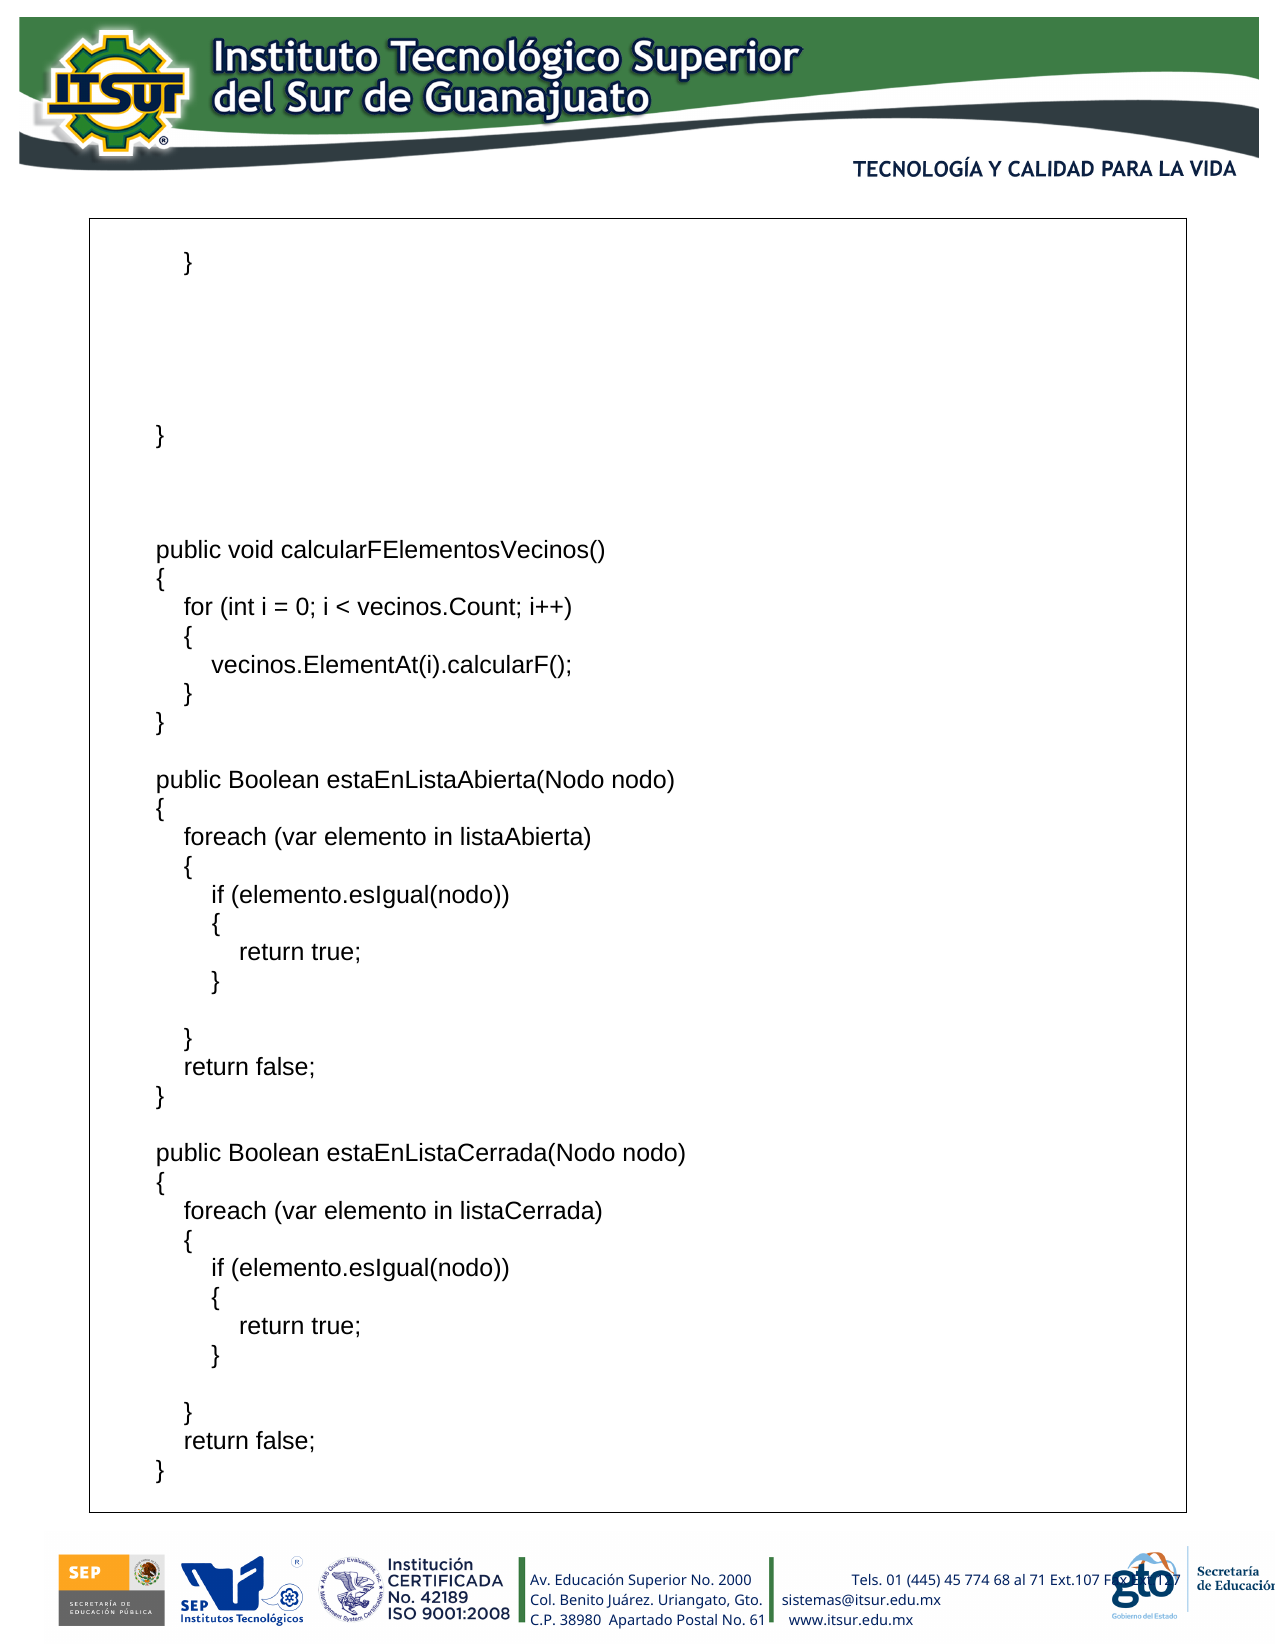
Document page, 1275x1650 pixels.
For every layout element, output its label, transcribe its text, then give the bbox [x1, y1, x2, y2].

picture [19, 17, 1259, 196]
picture [43, 1531, 1275, 1644]
